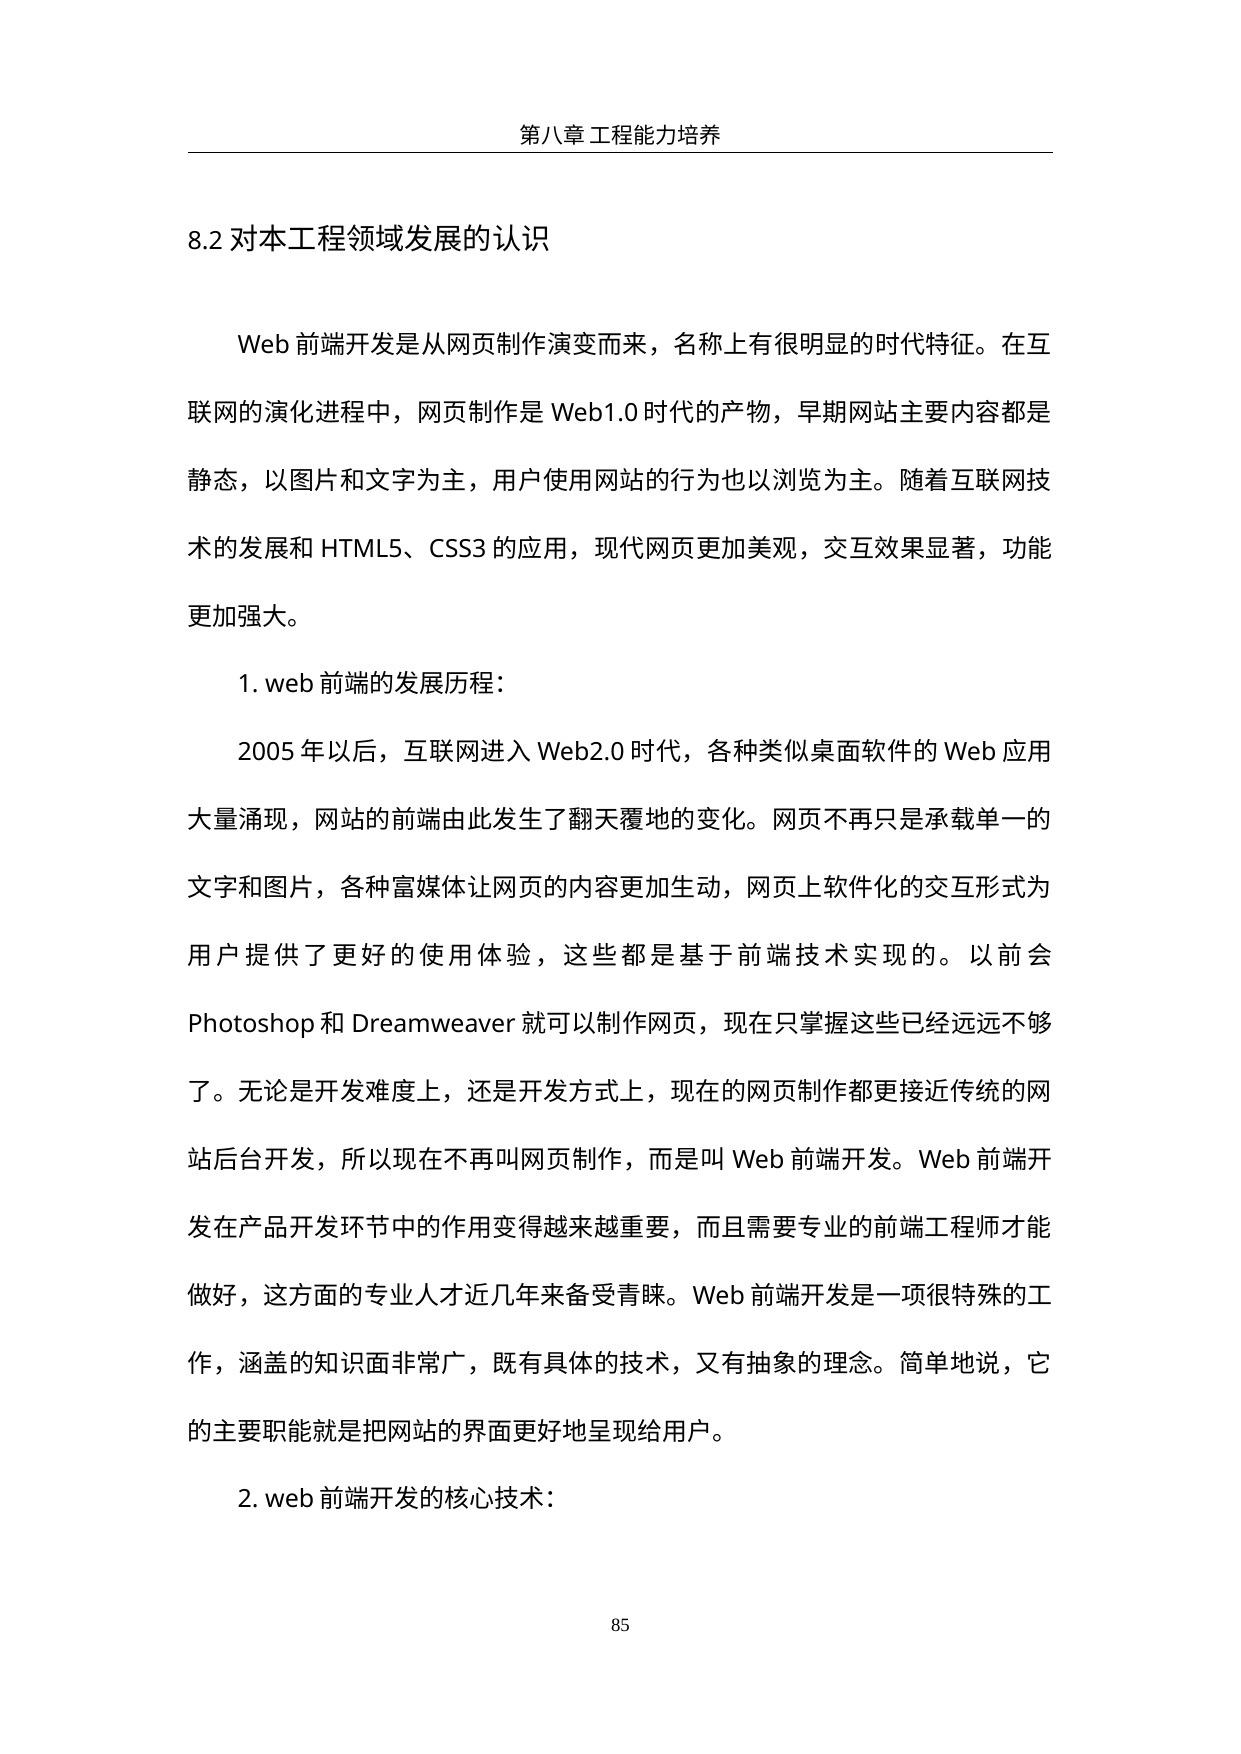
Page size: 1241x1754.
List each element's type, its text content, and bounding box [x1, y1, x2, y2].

text 2. web前端开发的核心技术： [187, 1463, 1053, 1531]
text 2005年以后，互联网进入Web2.0时代，各种类似桌面软件的Web应用大量涌现，网站的前端由此发生了翻天覆地的变化。网页不再只是承载单一的文字和图片，各种富媒体让网页的内容更加生动，网页上软件化的交互形式为用户提供了更好的使用体验，这些都是基于前端技术实现的。以前会Photoshop和Dreamweaver就可以制作网页，现在只掌握这些已经远远不够了。无论是开发难度上，还是开发方式上，现在的网页制作都更接近传统的网站后台开发，所以现在不再叫网页制作，而是叫Web前端开发。Web前端开发在产品开发环节中的作用变得越来越重要，而且需要专业的前端工程师才能做好，这方面的专业人才近几年来备受青睐。Web前端开发是一项很特殊的工作，涵盖的知识面非常广，既有具体的技术，又有抽象的理念。简单地说，它的主要职能就是把网站的界面更好地呈现给用户。 [187, 716, 1053, 1463]
text 1. web前端的发展历程： [187, 648, 1053, 716]
text Web前端开发是从网页制作演变而来，名称上有很明显的时代特征。在互联网的演化进程中，网页制作是Web1.0时代的产物，早期网站主要内容都是静态，以图片和文字为主，用户使用网站的行为也以浏览为主。随着互联网技术的发展和HTML5、CSS3的应用，现代网页更加美观，交互效果显著，功能更加强大。 [187, 308, 1053, 648]
subtitle 8.2 对本工程领域发展的认识 [187, 203, 1053, 271]
